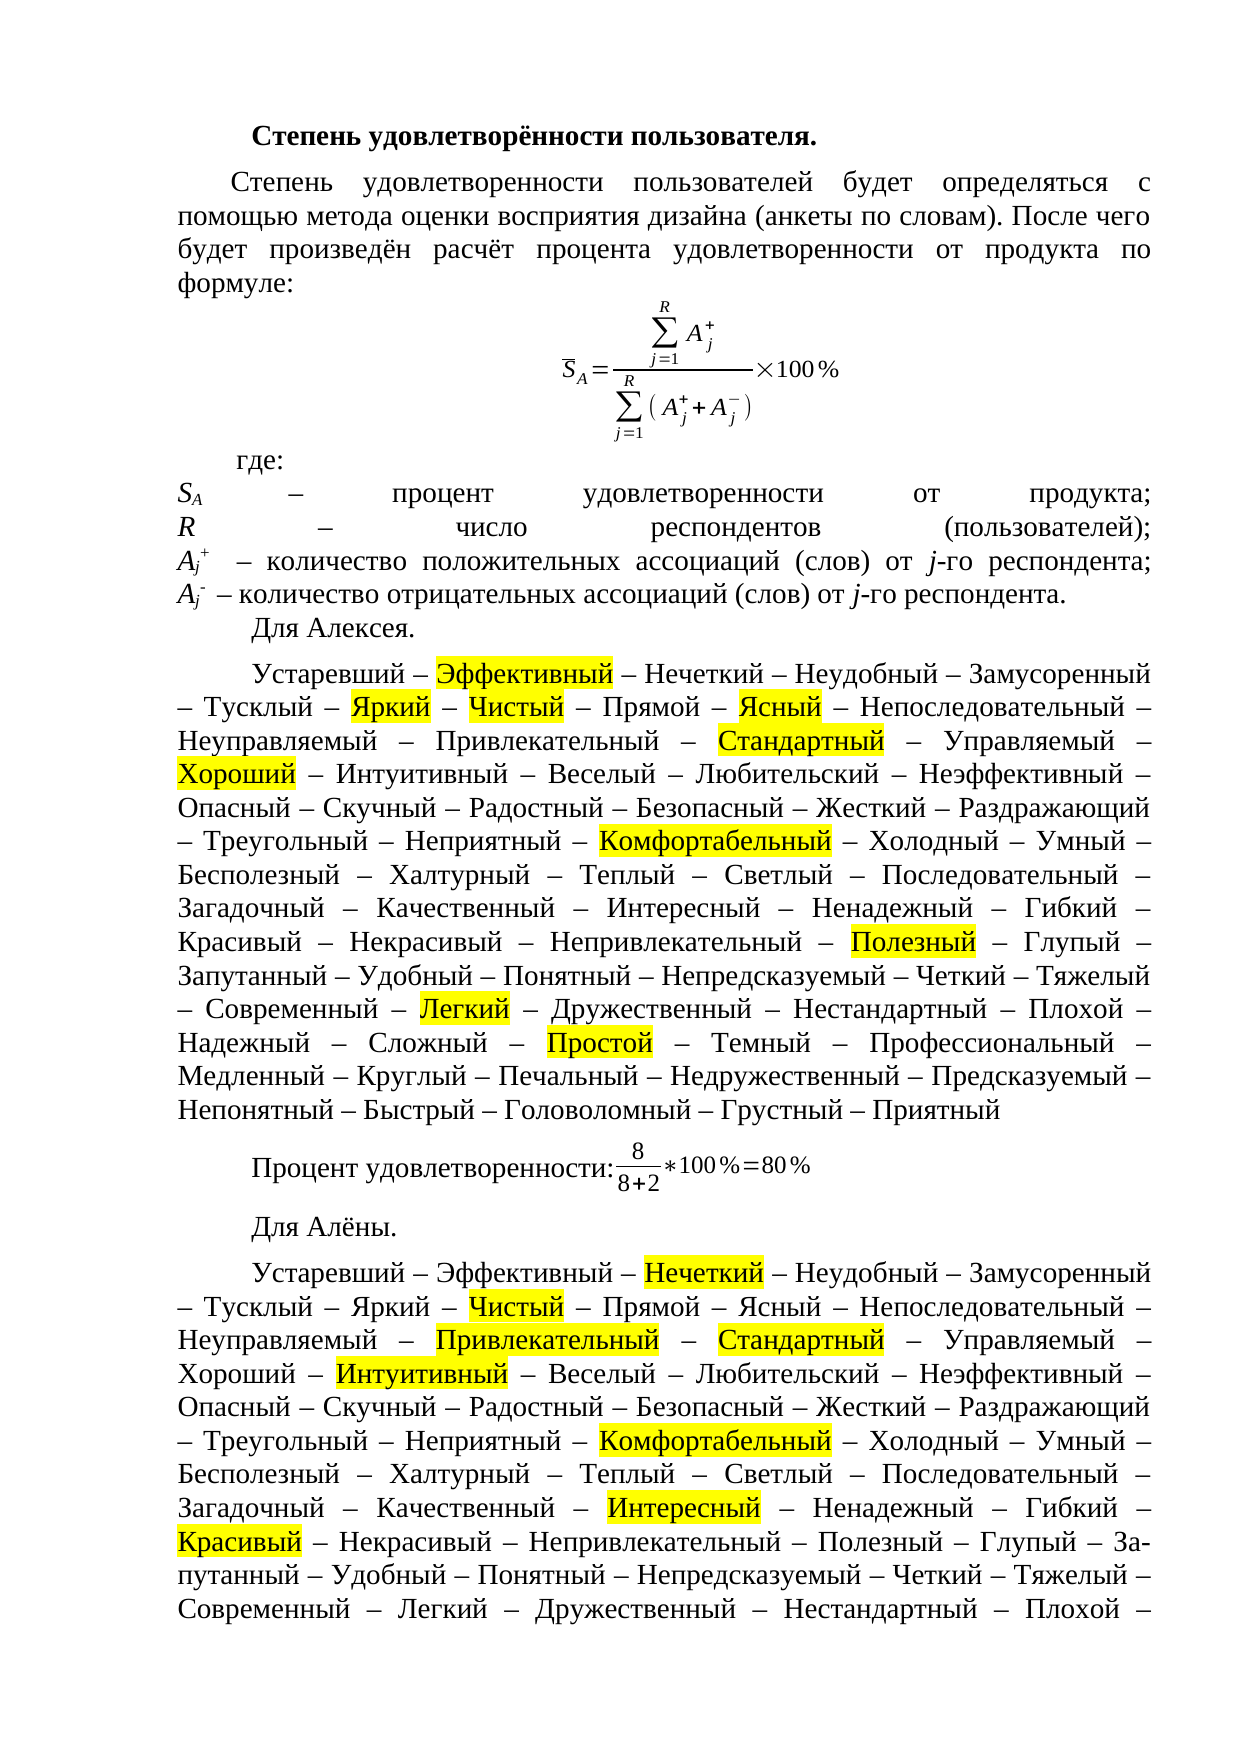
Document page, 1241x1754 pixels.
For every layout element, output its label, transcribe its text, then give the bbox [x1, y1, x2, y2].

text Степень удовлетворённости пользователя. [177, 118, 1152, 152]
text Для Алёны. [177, 1209, 1152, 1243]
text Степень удовлетворенности пользователей будет определяться с помощью метода оценки восприятия дизайна (анкеты по словам). После чего будет произведён расчёт процента удовлетворенности от продукта по формуле: [177, 164, 1152, 298]
text Для Алексея. [177, 610, 1152, 643]
text Процент удовлетворенности: [177, 1138, 1152, 1197]
text где: SА – процент удовлетворенности от продукта; R – число респондентов (пользователей); Aj+ – количество положительных ассоциаций (слов) от j-го респондента; Aj- – количество отрицательных ассоциаций (слов) от j-го респондента. [177, 442, 1152, 610]
text Устаревший – Эффективный – Нечеткий – Неудобный – Замусоренный – Тусклый – Яркий – Чистый – Прямой – Ясный – Непоследовательный – Неуправляемый – Привлекательный – Стандартный – Управляемый – Хороший – Интуитивный – Веселый – Любительский – Неэффективный – Опасный – Скучный – Радостный – Безопасный – Жесткий – Раздражающий – Треугольный – Неприятный – Комфортабельный – Холодный – Умный – Бесполезный – Халтурный – Теплый – Светлый – Последовательный – Загадочный – Качественный – Интересный – Ненадежный – Гибкий – Красивый – Некрасивый – Непривлекательный – Полезный – Глупый – Запутанный – Удобный – Понятный – Непредсказуемый – Четкий – Тяжелый – Современный – Легкий – Дружественный – Нестандартный – Плохой – Надежный – Сложный – Простой – Темный – Профессиональный – Медленный – Круглый – Печальный – Недружественный – Предсказуемый – Непонятный – Быстрый – Головоломный – Грустный – Приятный [177, 656, 1152, 1125]
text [177, 1255, 1152, 1624]
